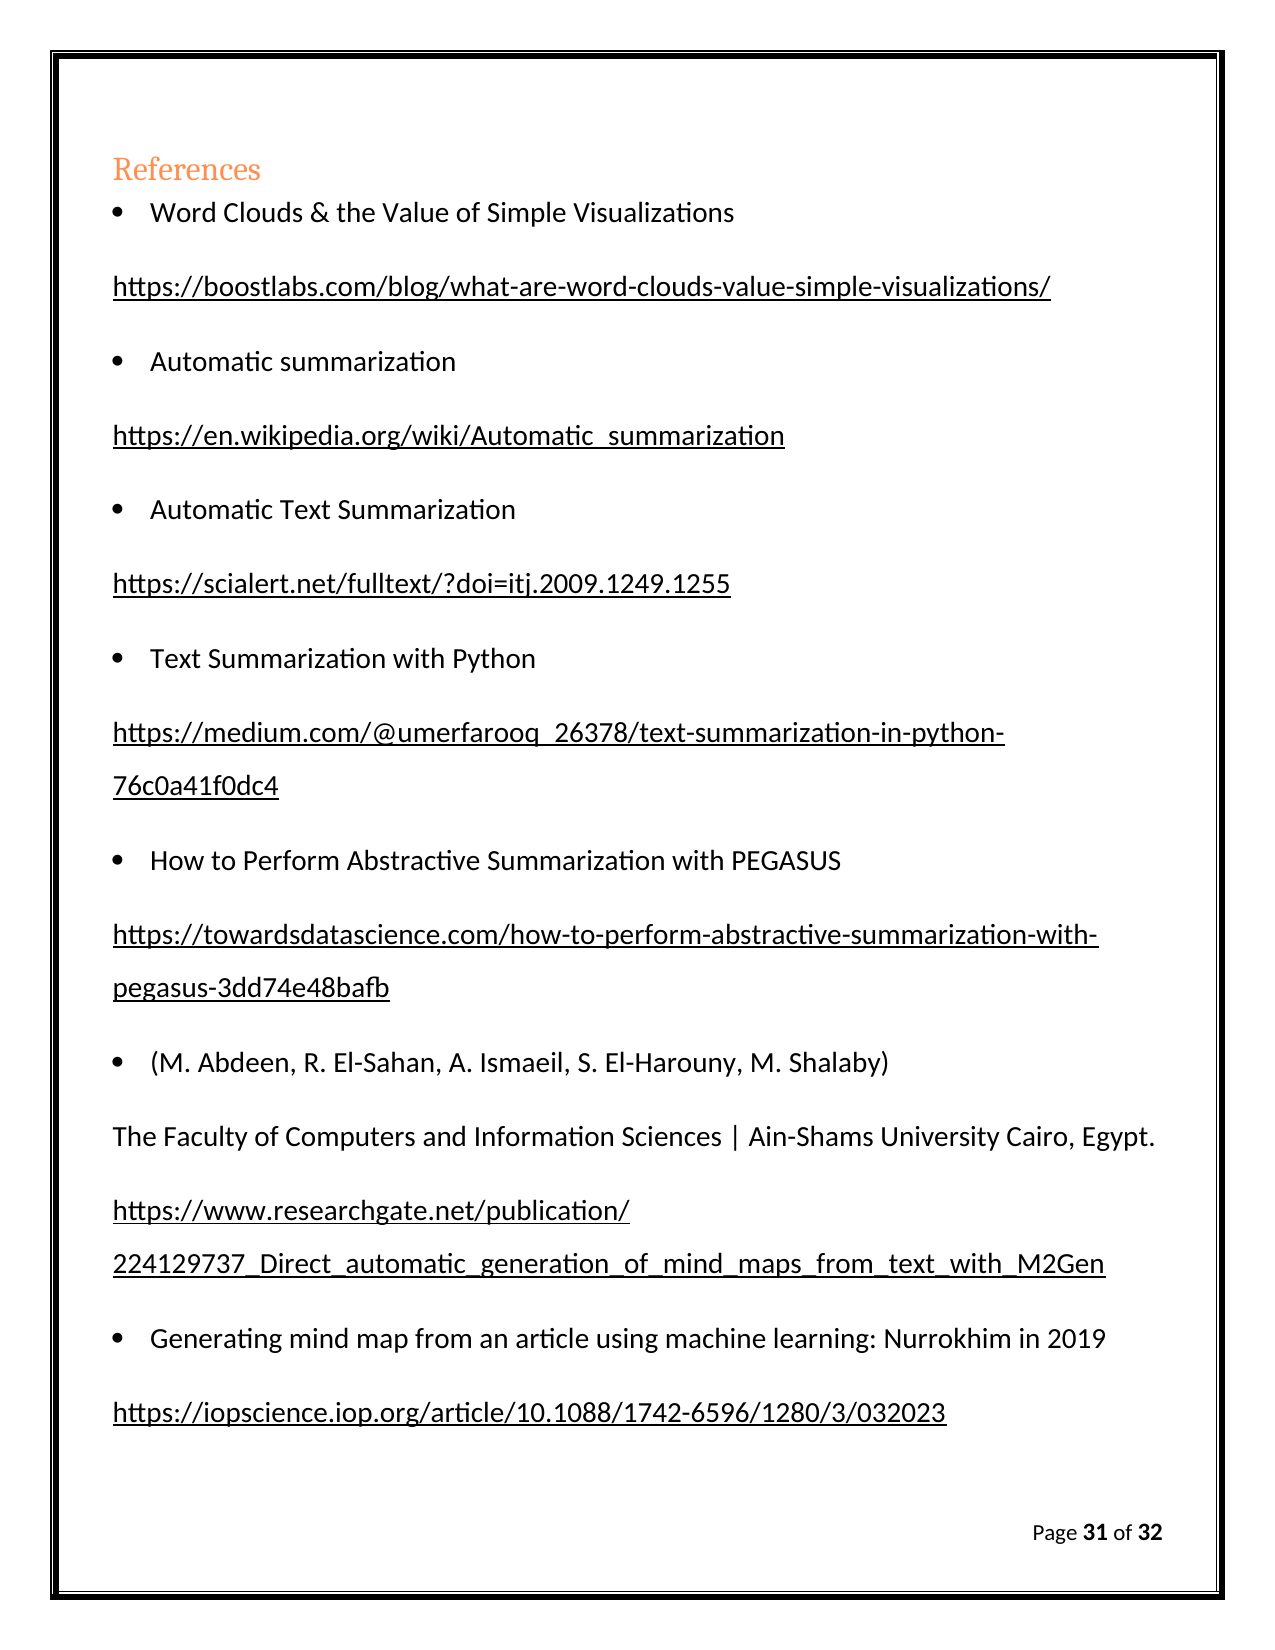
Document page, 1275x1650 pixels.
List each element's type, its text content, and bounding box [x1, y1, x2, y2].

text The Faculty of Computers and Information Sciences | Ain-Shams University Cairo, Egypt. [112, 628, 1162, 664]
text https://www.researchgate.net/publication/224129737_Direct_automatic_generation_of_mind_maps_from_text_with_M2Gen [112, 702, 1162, 792]
text https://medium.com/@umerfarooq_26378/text-summarization-in-python-76c0a41f0dc4 [112, 224, 1162, 313]
text https://towardsdatascience.com/how-to-perform-abstractive-summarization-with-pegasus-3dd74e48bafb [112, 426, 1162, 515]
list How to Perform Abstractive Summarization with PEGASUS [112, 352, 1162, 388]
list (M. Abdeen, R. El-Sahan, A. Ismaeil, S. El-Harouny, M. Shalaby) [112, 554, 1162, 589]
list Text Summarization with Python [112, 150, 1162, 186]
text https://iopscience.iop.org/article/10.1088/1742-6596/1280/3/032023 [112, 904, 1162, 940]
list Generating mind map from an article using machine learning: Nurrokhim in 2019 [112, 830, 1162, 866]
